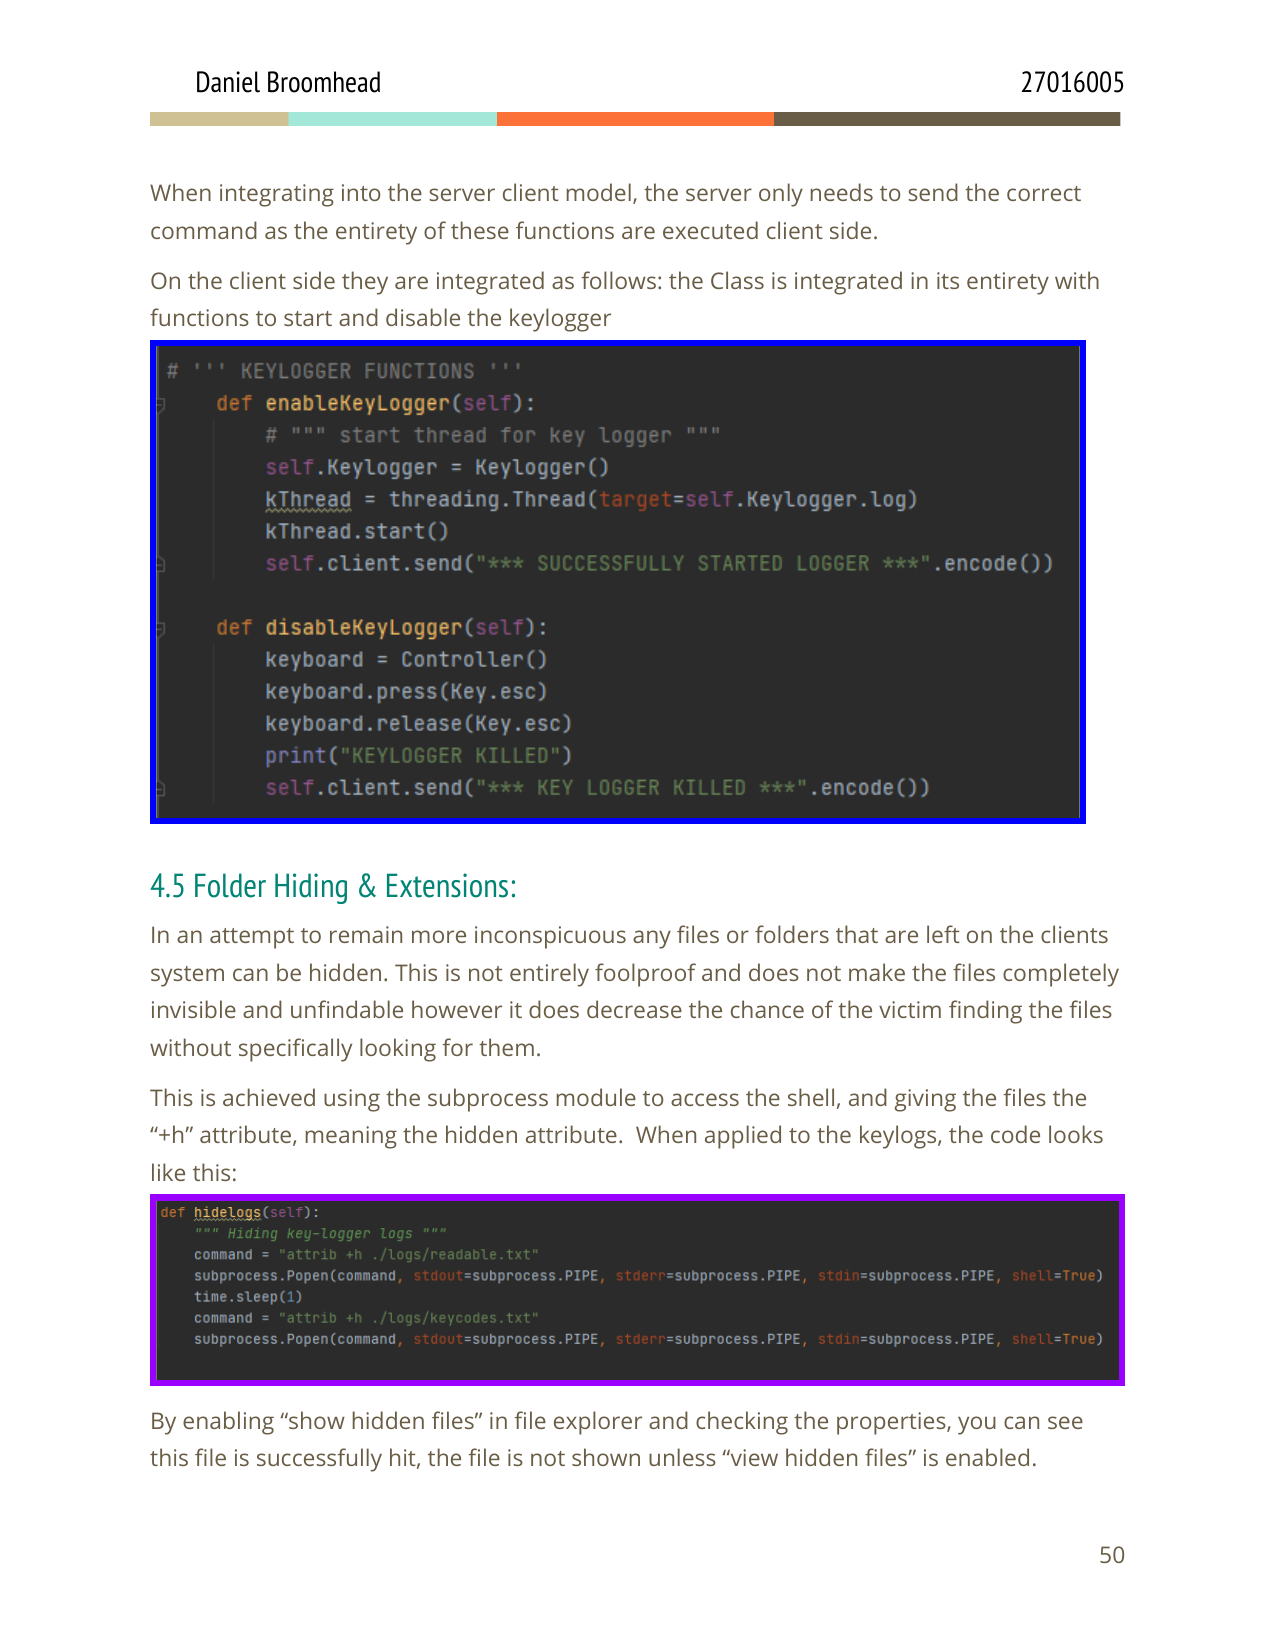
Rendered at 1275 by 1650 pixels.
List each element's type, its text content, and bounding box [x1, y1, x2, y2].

text By enabling “show hidden files” in file explorer and checking the properties, you can see this file is successfully hit, the file is not shown unless “view hidden files” is enabled. [150, 1405, 1125, 1473]
text In an attempt to remain more inconspicuous any files or folders that are left on the clients system can be hidden. This is not entirely foolproof and does not make the files completely invisible and unfindable however it does decrease the chance of the victim finding the files without specifically looking for them. [150, 919, 1125, 1063]
picture [156, 346, 1080, 818]
text When integrating into the server client model, the server only needs to send the correct command as the entirety of these functions are executed client side. [150, 177, 1125, 246]
picture [150, 112, 1121, 126]
subtitle 4.5 Folder Hiding & Extensions: [150, 864, 1125, 907]
picture [156, 1201, 1119, 1380]
text This is achieved using the subprocess module to access the shell, and giving the files the “+h” attribute, meaning the hidden attribute. When applied to the keylogs, the code looks like this: [150, 1082, 1125, 1194]
